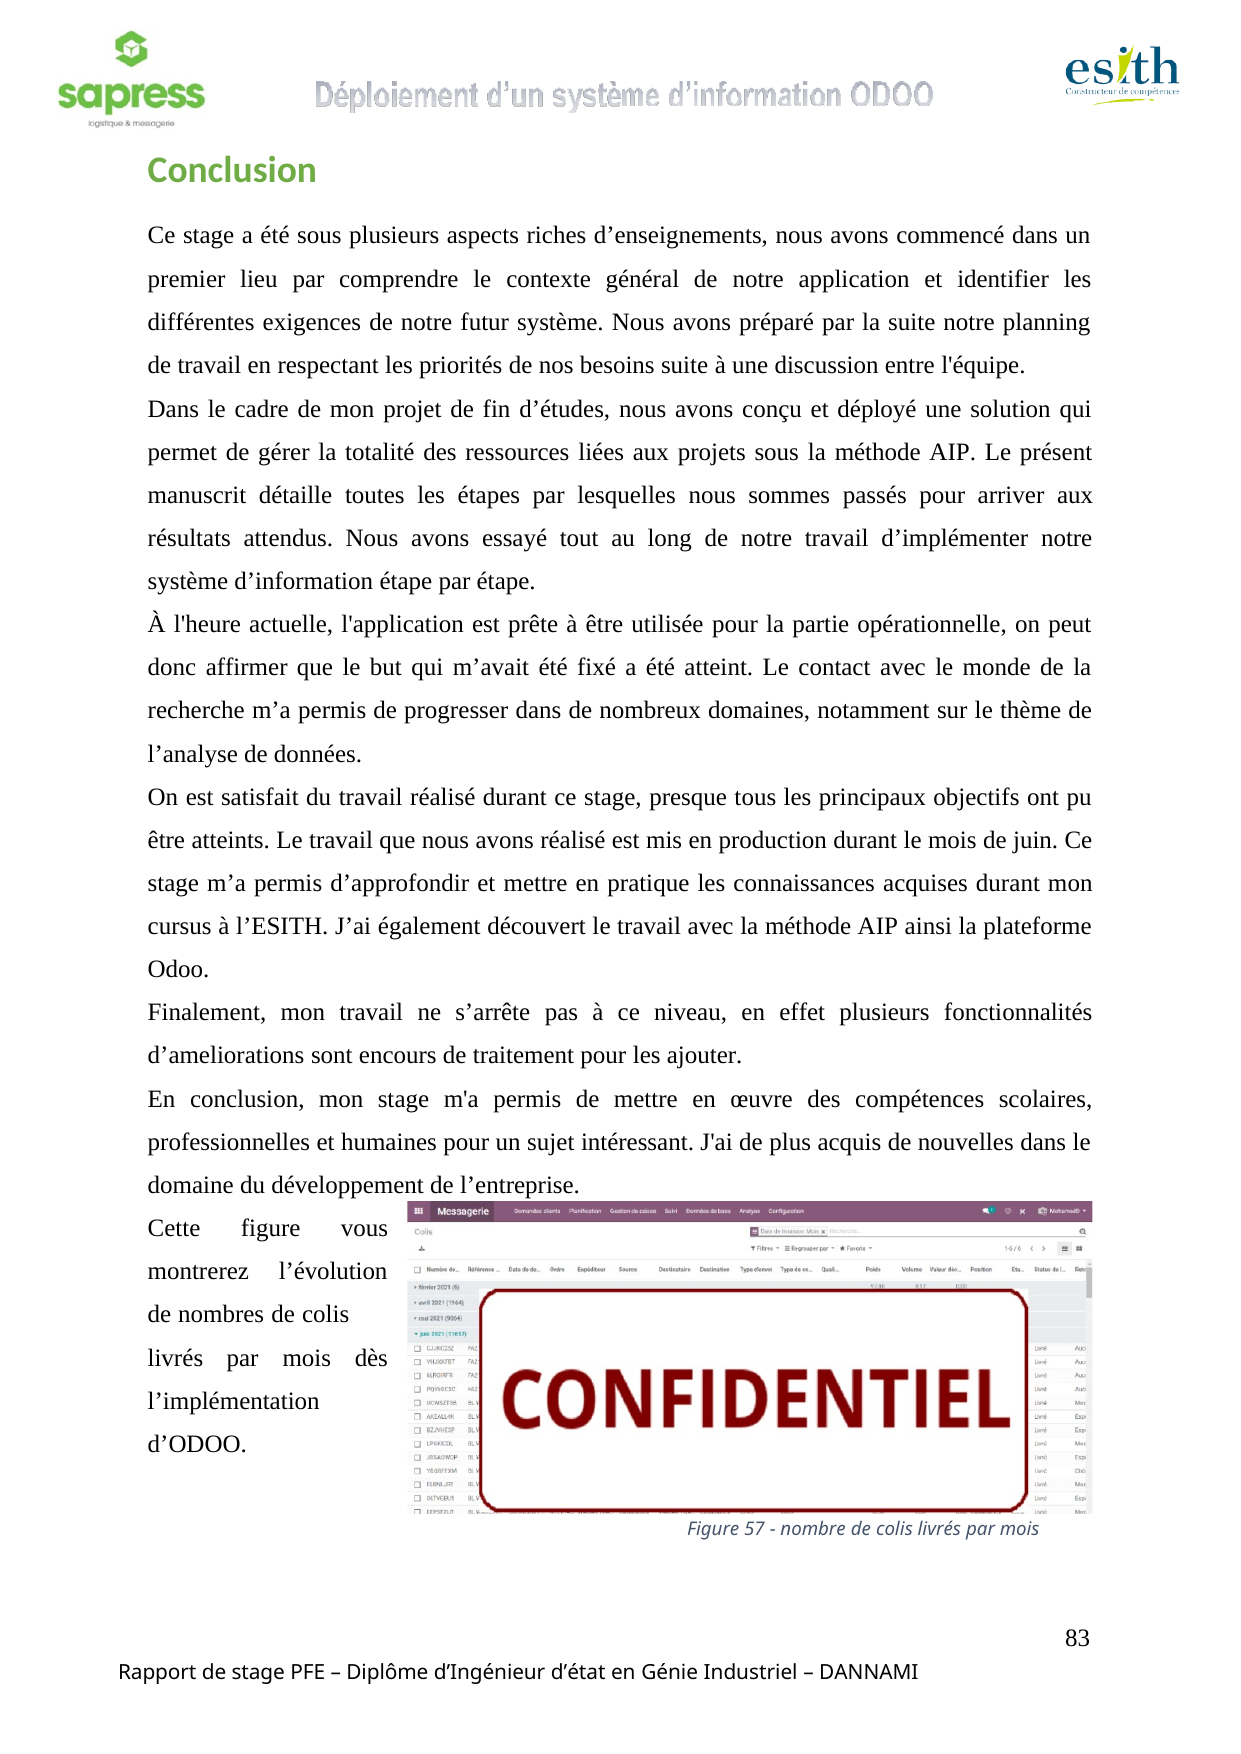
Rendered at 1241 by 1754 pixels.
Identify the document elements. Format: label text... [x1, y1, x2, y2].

text Cette figure vous montrerez l’évolution de nombres de colis livrés par mois dès l’implémentation d’ODOO. [147, 1213, 388, 1458]
text Dans le cadre de mon projet de fin d’études, nous avons conçu et déployé une solution qui permet de gérer la totalité des ressources liées aux projets sous la méthode AIP. Le présent manuscrit détaille toutes les étapes par lesquelles nous sommes passés pour arriver aux résultats attendus. Nous avons essayé tout au long de notre travail d’implémenter notre système d’information étape par étape. [147, 394, 1093, 595]
text À l'heure actuelle, l'application est prête à être utilisée pour la partie opérationnelle, on peut donc affirmer que le but qui m’avait été fixé a été atteint. Le contact avec le monde de la recherche m’a permis de progresser dans de nombreux domaines, notamment sur le thème de l’analyse de données. [147, 609, 1093, 767]
picture [56, 29, 209, 129]
picture [1065, 40, 1180, 106]
subtitle Conclusion [147, 146, 1217, 192]
picture [622, 80, 933, 106]
text Ce stage a été sous plusieurs aspects riches d’enseignements, nous avons commencé dans un premier lieu par comprendre le contexte général de notre application et identifier les différentes exigences de notre futur système. Nous avons préparé par la suite notre planning de travail en respectant les priorités de nos besoins suite à une discussion entre l'équipe. [147, 221, 1092, 379]
picture [316, 80, 621, 113]
picture [407, 1201, 1093, 1514]
text On est satisfait du travail réalisé durant ce stage, presque tous les principaux objectifs ont pu être atteints. Le travail que nous avons réalisé est mis en production durant le mois de juin. Ce stage m’a permis d’approfondir et mettre en pratique les connaissances acquises durant mon cursus à l’ESITH. J’ai également découvert le travail avec la méthode AIP ainsi la plateforme Odoo. [147, 782, 1093, 983]
text Finalement, mon travail ne s’arrête pas à ce niveau, en effet plusieurs fonctionnalités d’ameliorations sont encours de traitement pour les ajouter. [147, 997, 1093, 1069]
text En conclusion, mon stage m'a permis de mettre en œuvre des compétences scolaires, professionnelles et humaines pour un sujet intéressant. J'ai de plus acquis de nouvelles dans le domaine du développement de l’entreprise. [147, 1084, 1093, 1199]
text Figure 57 - nombre de colis livrés par mois [687, 1515, 1217, 1540]
